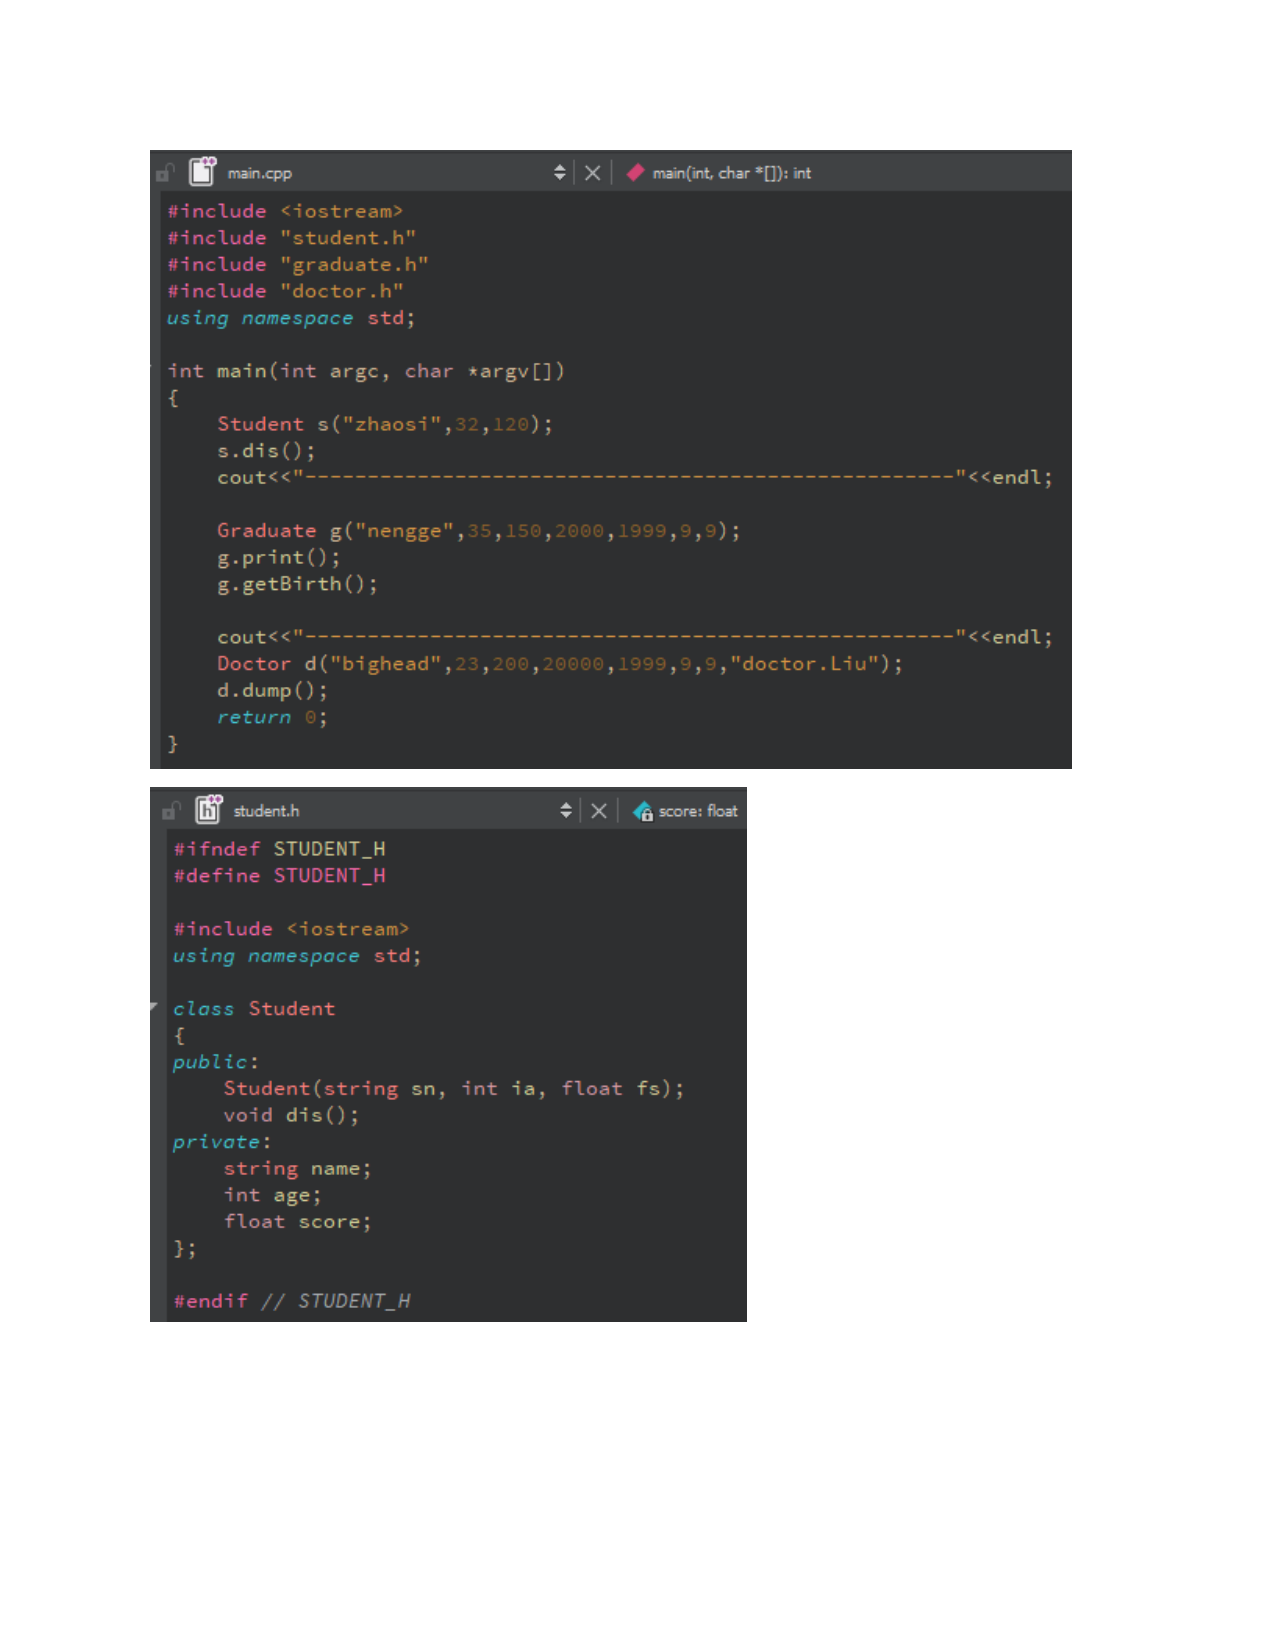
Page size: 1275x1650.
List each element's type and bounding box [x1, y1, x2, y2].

picture [150, 787, 747, 1322]
picture [150, 150, 1072, 769]
